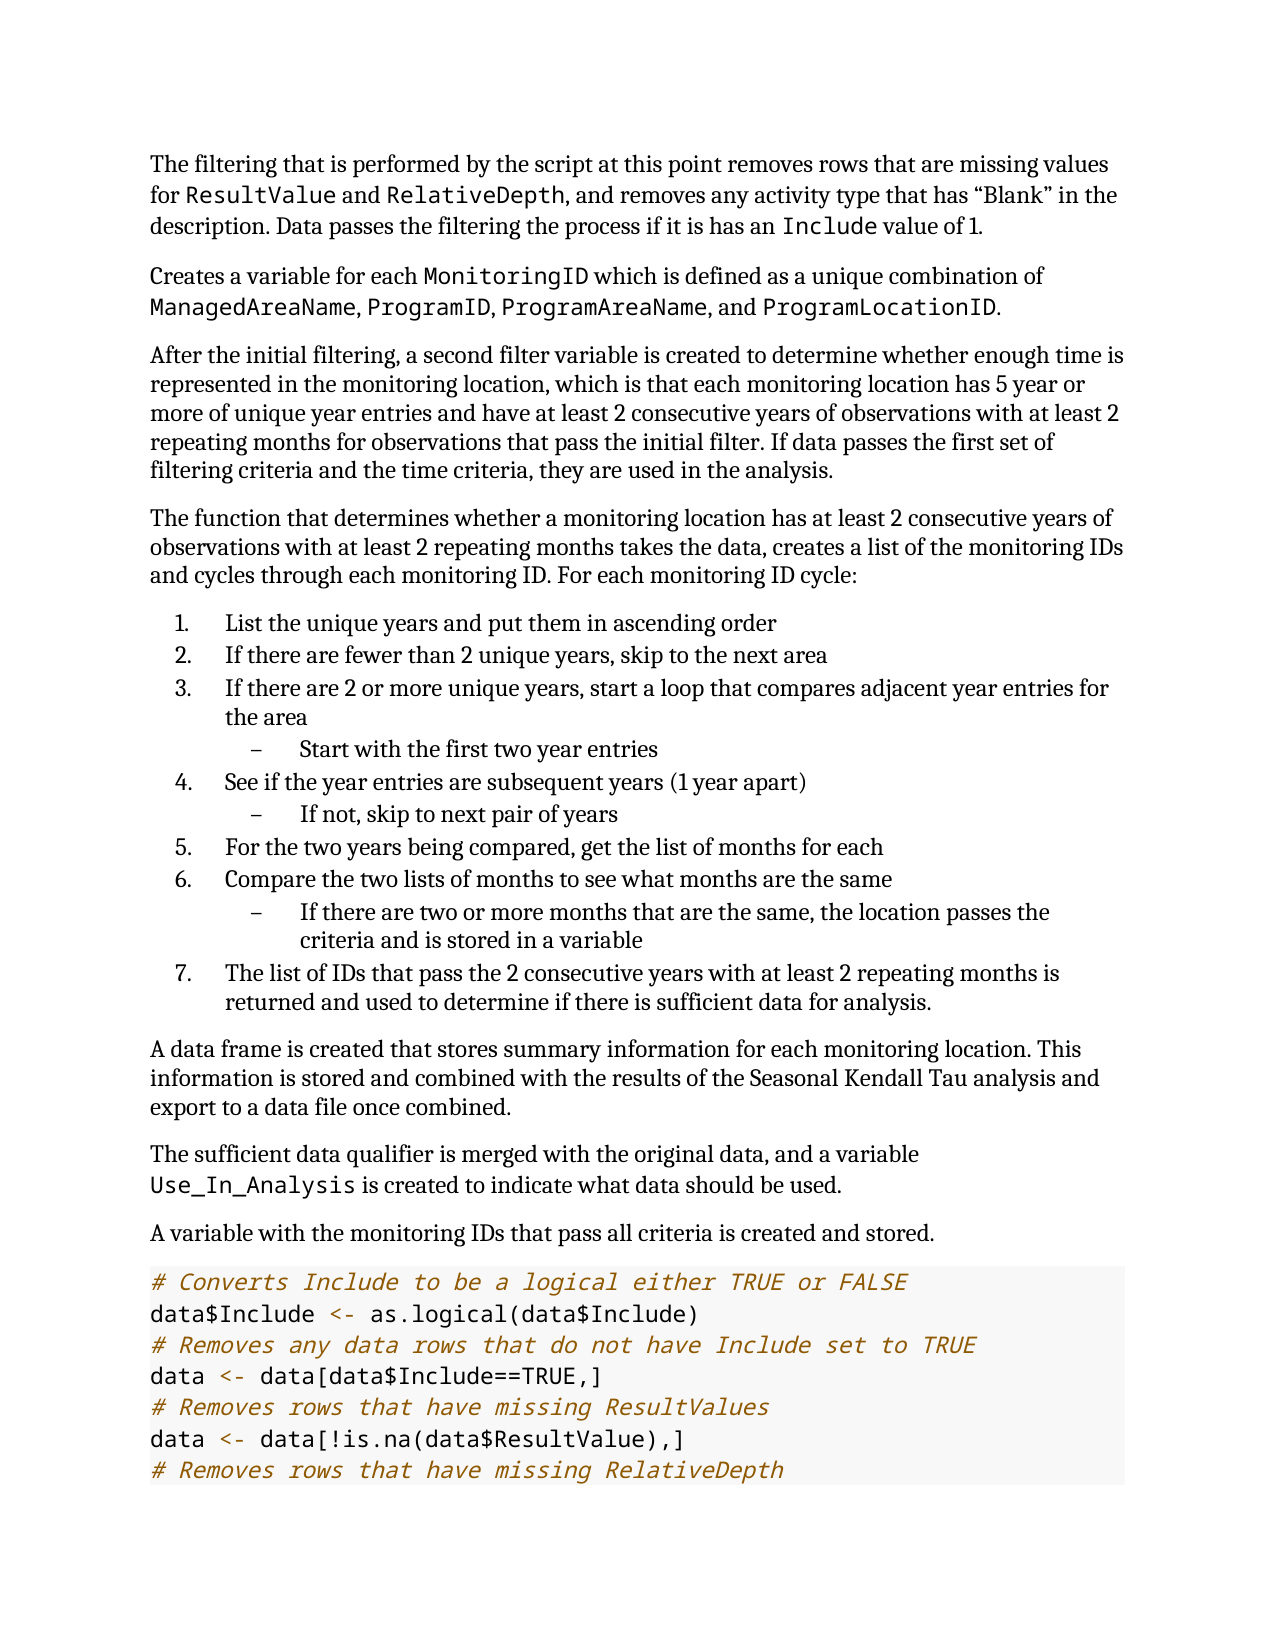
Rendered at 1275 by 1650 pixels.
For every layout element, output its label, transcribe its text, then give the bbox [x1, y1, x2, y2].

list If there are 2 or more unique years, start a loop that compares adjacent year entries for the area [175, 674, 1125, 731]
text Creates a variable for each MonitoringID which is defined as a unique combination of ManagedAreaName, ProgramID, ProgramAreaName, and ProgramLocationID. [150, 260, 1125, 322]
text The function that determines whether a monitoring location has at least 2 consecutive years of observations with at least 2 repeating months takes the data, creates a list of the monitoring IDs and cycles through each monitoring ID. For each monitoring ID cycle: [150, 504, 1125, 590]
text A variable with the monitoring IDs that pass all criteria is created and stored. [150, 1219, 1125, 1247]
list List the unique years and put them in ascending order [175, 609, 1125, 637]
text A data frame is created that stores summary information for each monitoring location. This information is stored and combined with the results of the Seasonal Kendall Tau analysis and export to a data file once combined. [150, 1035, 1125, 1121]
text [150, 1266, 1125, 1485]
text After the initial filtering, a second filter variable is created to determine whether enough time is represented in the monitoring location, which is that each monitoring location has 5 year or more of unique year entries and have at least 2 consecutive years of observations with at least 2 repeating months for observations that pass the initial filter. If data passes the first set of filtering criteria and the time criteria, they are used in the analysis. [150, 341, 1125, 485]
list See if the year entries are subsequent years (1 year apart) [175, 767, 1125, 796]
list If there are two or more months that are the same, the location passes the criteria and is stored in a variable [250, 897, 1125, 955]
list If not, skip to next pair of years [250, 800, 1125, 829]
list The list of IDs that pass the 2 consecutive years with at least 2 repeating months is returned and used to determine if there is sufficient data for analysis. [175, 959, 1125, 1016]
list If there are fewer than 2 unique years, skip to the next area [175, 641, 1125, 670]
text The sufficient data qualifier is merged with the original data, and a variable Use_In_Analysis is created to indicate what data should be used. [150, 1140, 1125, 1200]
list For the two years being compared, get the list of months for each [175, 832, 1125, 861]
text The filtering that is performed by the script at this point removes rows that are missing values for ResultValue and RelativeDepth, and removes any activity type that has “Blank” in the description. Data passes the filtering the process if it is has an Include value of 1. [150, 150, 1125, 241]
list Compare the two lists of months to see what months are the same [175, 865, 1125, 894]
list Start with the first two year entries [250, 735, 1125, 764]
